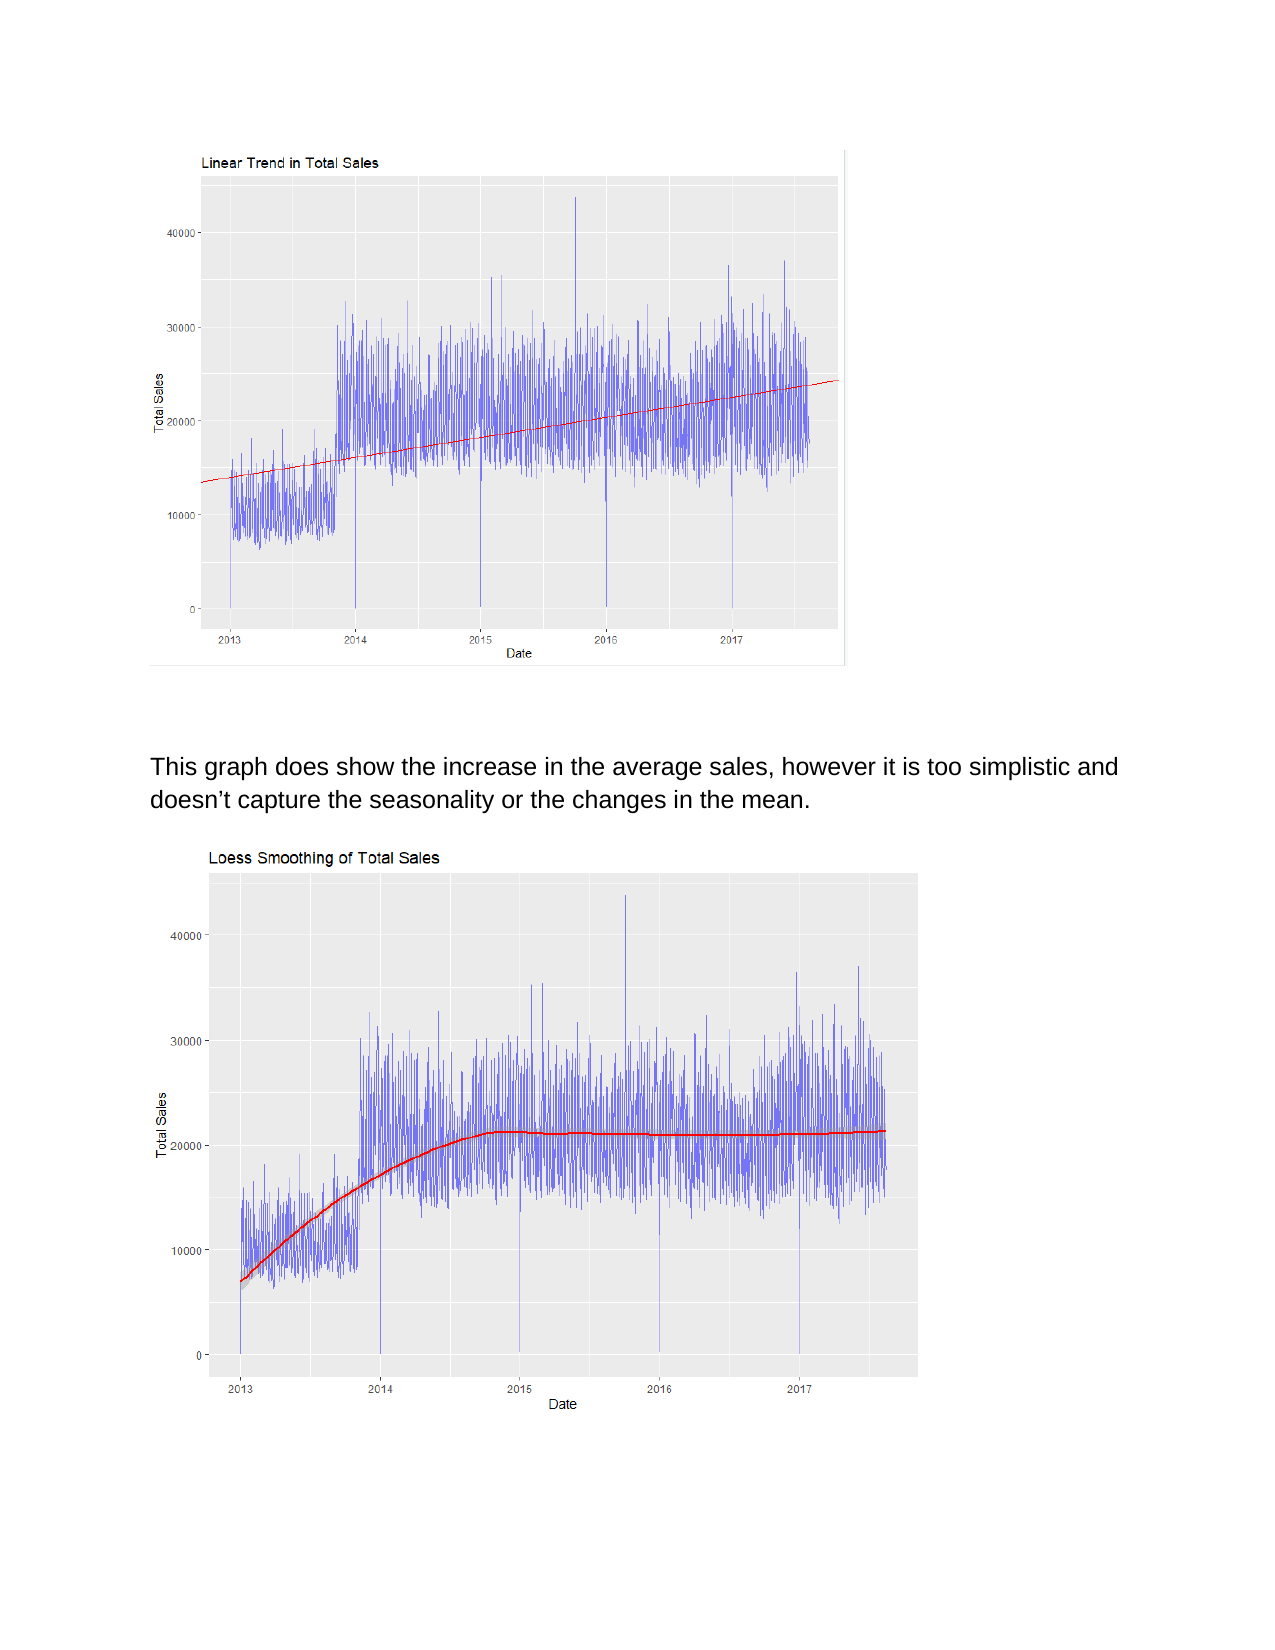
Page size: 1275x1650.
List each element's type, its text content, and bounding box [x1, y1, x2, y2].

text This graph does show the increase in the average sales, however it is too simplistic and doesn’t capture the seasonality or the changes in the mean. [150, 752, 1125, 814]
picture [150, 150, 848, 666]
picture [150, 843, 920, 1411]
